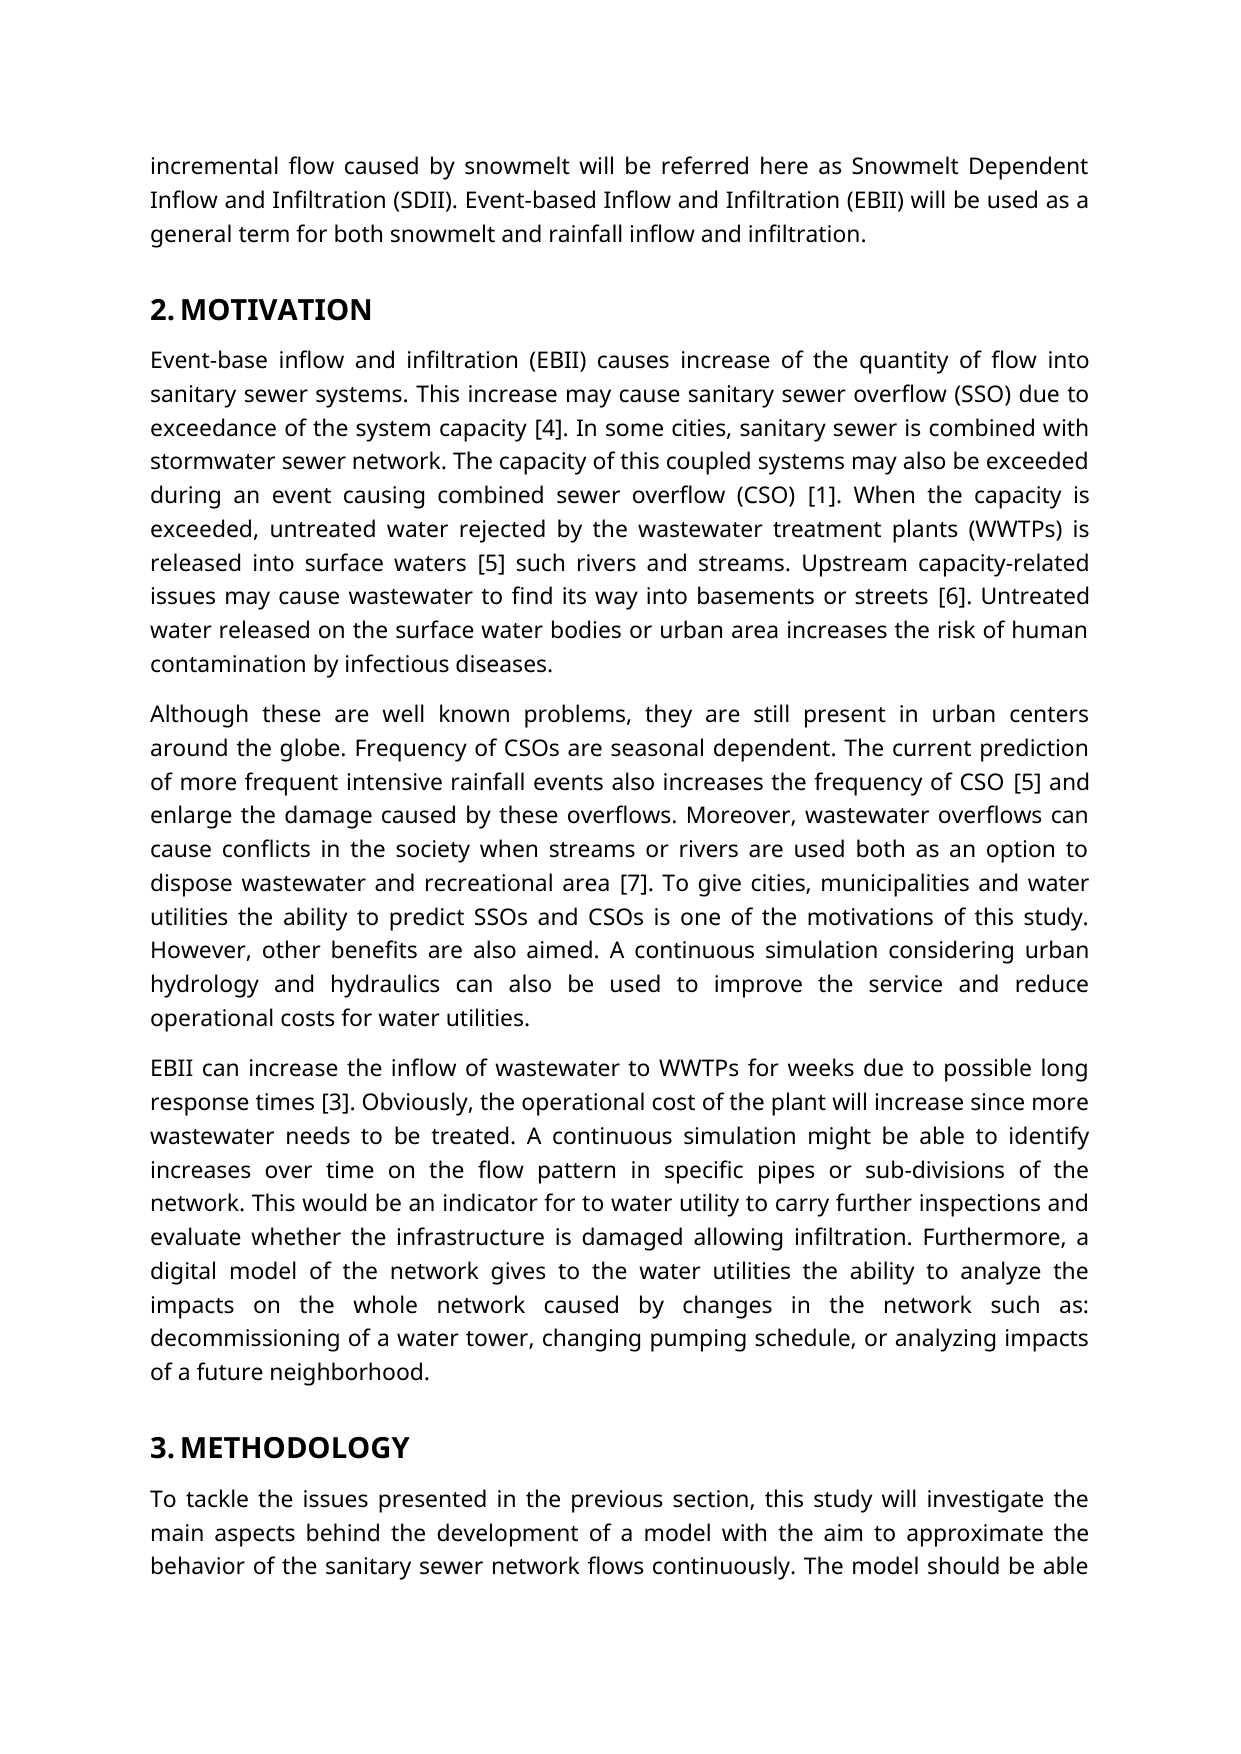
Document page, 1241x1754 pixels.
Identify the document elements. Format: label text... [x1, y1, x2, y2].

subtitle MOTIVATION [150, 289, 1090, 328]
text Event-base inflow and infiltration (EBII) causes increase of the quantity of flow into sanitary sewer systems. This increase may cause sanitary sewer overflow (SSO) due to exceedance of the system capacity [4]. In some cities, sanitary sewer is combined with stormwater sewer network. The capacity of this coupled systems may also be exceeded during an event causing combined sewer overflow (CSO) [1]. When the capacity is exceeded, untreated water rejected by the wastewater treatment plants (WWTPs) is released into surface waters [5] such rivers and streams. Upstream capacity-related issues may cause wastewater to find its way into basements or streets [6]. Untreated water released on the surface water bodies or urban area increases the risk of human contamination by infectious diseases. [150, 344, 1090, 679]
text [150, 1483, 1090, 1581]
text EBII can increase the inflow of wastewater to WWTPs for weeks due to possible long response times [3]. Obviously, the operational cost of the plant will increase since more wastewater needs to be treated. A continuous simulation might be able to identify increases over time on the flow pattern in specific pipes or sub-divisions of the network. This would be an indicator for to water utility to carry further inspections and evaluate whether the infrastructure is damaged allowing infiltration. Furthermore, a digital model of the network gives to the water utilities the ability to analyze the impacts on the whole network caused by changes in the network such as: decommissioning of a water tower, changing pumping schedule, or analyzing impacts of a future neighborhood. [150, 1052, 1090, 1387]
subtitle METHODOLOGY [150, 1427, 1090, 1467]
text Although these are well known problems, they are still present in urban centers around the globe. Frequency of CSOs are seasonal dependent. The current prediction of more frequent intensive rainfall events also increases the frequency of CSO [5] and enlarge the damage caused by these overflows. Moreover, wastewater overflows can cause conflicts in the society when streams or rivers are used both as an option to dispose wastewater and recreational area [7]. To give cities, municipalities and water utilities the ability to predict SSOs and CSOs is one of the motivations of this study. However, other benefits are also aimed. A continuous simulation considering urban hydrology and hydraulics can also be used to improve the service and reduce operational costs for water utilities. [150, 698, 1090, 1033]
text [150, 150, 1090, 249]
